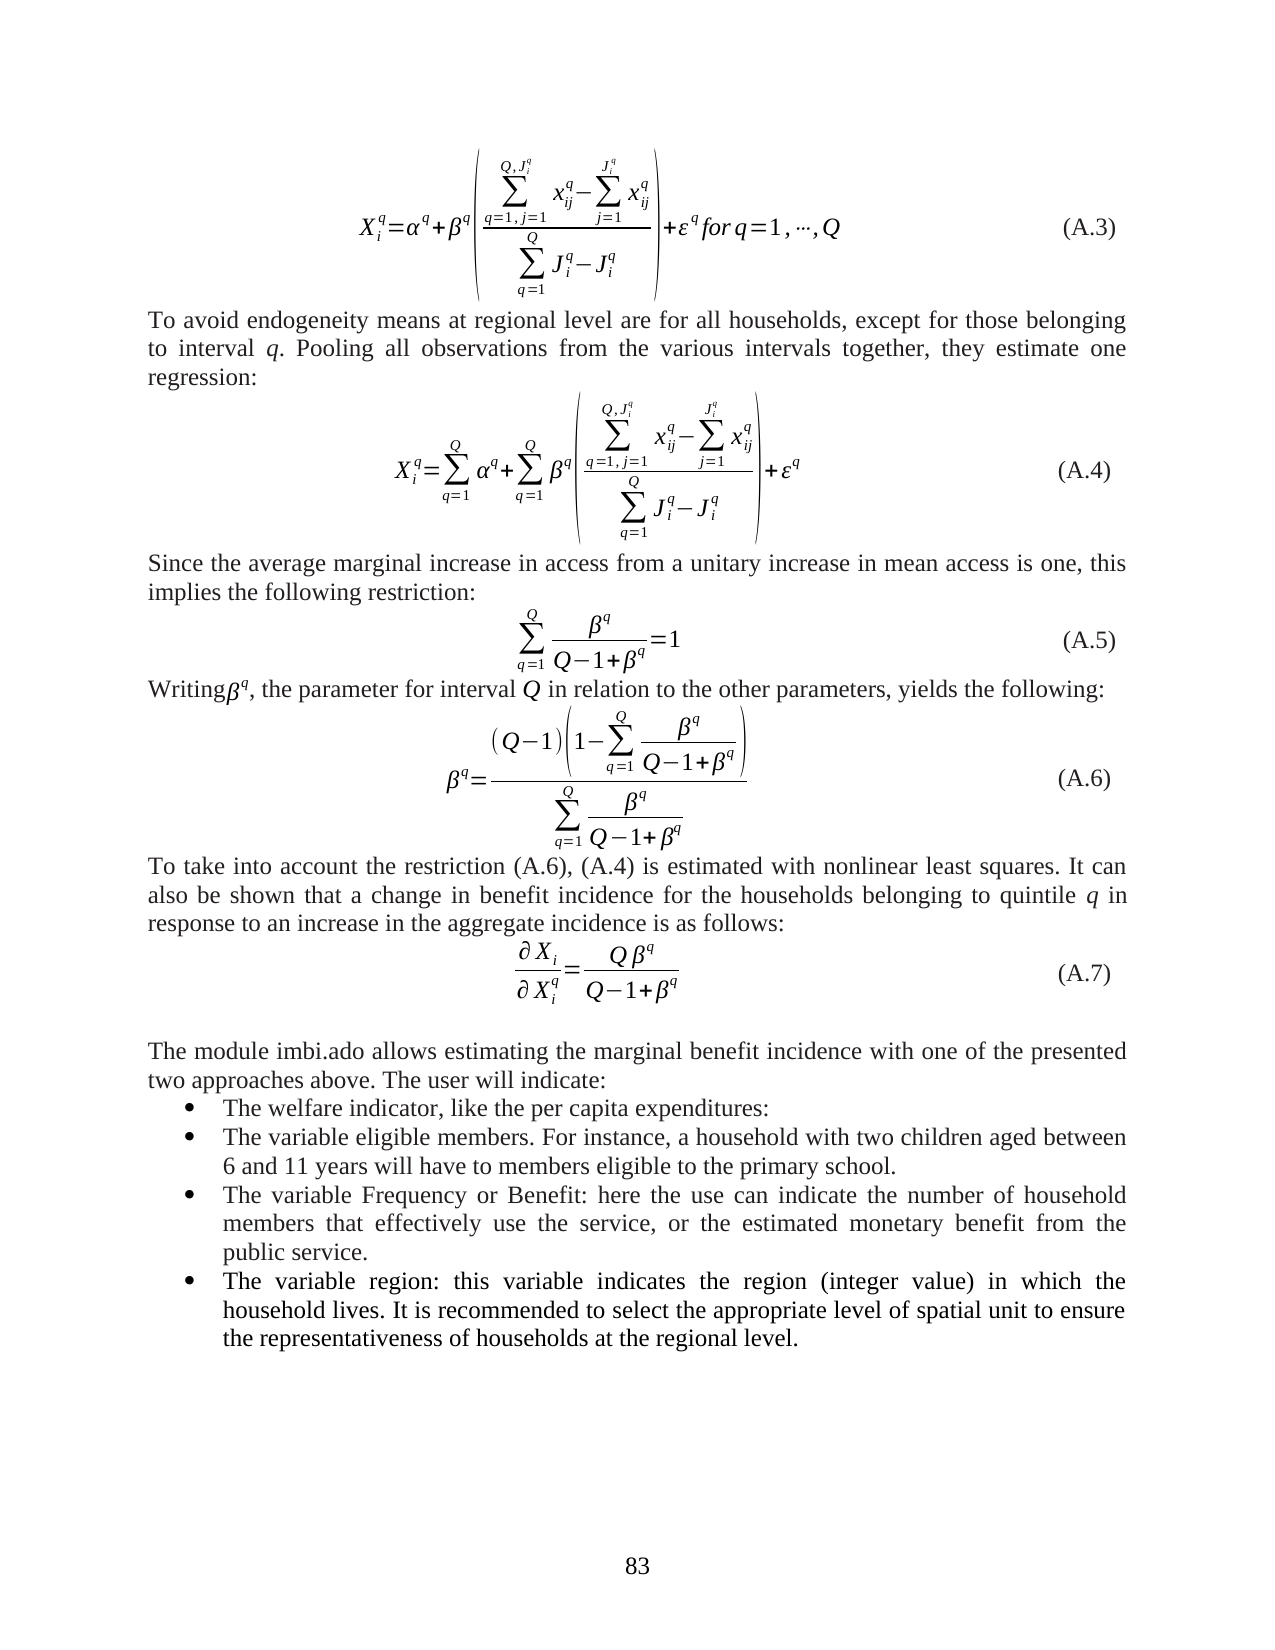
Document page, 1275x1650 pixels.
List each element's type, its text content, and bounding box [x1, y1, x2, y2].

text To take into account the restriction (A.6), (A.4) is estimated with nonlinear least squares. It can also be shown that a change in benefit incidence for the households belonging to quintile q in response to an increase in the aggregate incidence is as follows: [148, 851, 1127, 937]
table_header (A.4) [1046, 391, 1122, 548]
table_header (A.3) [1051, 148, 1127, 305]
list The welfare indicator, like the per capita expenditures: [185, 1093, 1127, 1122]
table_header (A.6) [1046, 705, 1122, 851]
table_header [148, 606, 1051, 673]
table_header (A.7) [1046, 937, 1122, 1007]
text To avoid endogeneity means at regional level are for all households, except for those belonging to interval q. Pooling all observations from the various intervals together, they estimate one regression: [148, 305, 1127, 391]
table_header [148, 937, 1046, 1007]
table_header [148, 391, 1046, 548]
text Since the average marginal increase in access from a unitary increase in mean access is one, this implies the following restriction: [148, 548, 1127, 606]
list The variable Frequency or Benefit: here the use can indicate the number of household members that effectively use the service, or the estimated monetary benefit from the public service. [185, 1180, 1127, 1266]
table_header [148, 705, 1046, 851]
list The variable region: this variable indicates the region (integer value) in which the household lives. It is recommended to select the appropriate level of spatial unit to ensure the representativeness of households at the regional level. [185, 1266, 1127, 1352]
list The variable eligible members. For instance, a household with two children aged between 6 and 11 years will have to members eligible to the primary school. [185, 1122, 1127, 1180]
text Writing, the parameter for interval in relation to the other parameters, yields the following: [148, 673, 1127, 704]
text The module imbi.ado allows estimating the marginal benefit incidence with one of the presented two approaches above. The user will indicate: [148, 1036, 1127, 1093]
table_header [148, 148, 1051, 305]
table_header (A.5) [1051, 606, 1127, 673]
